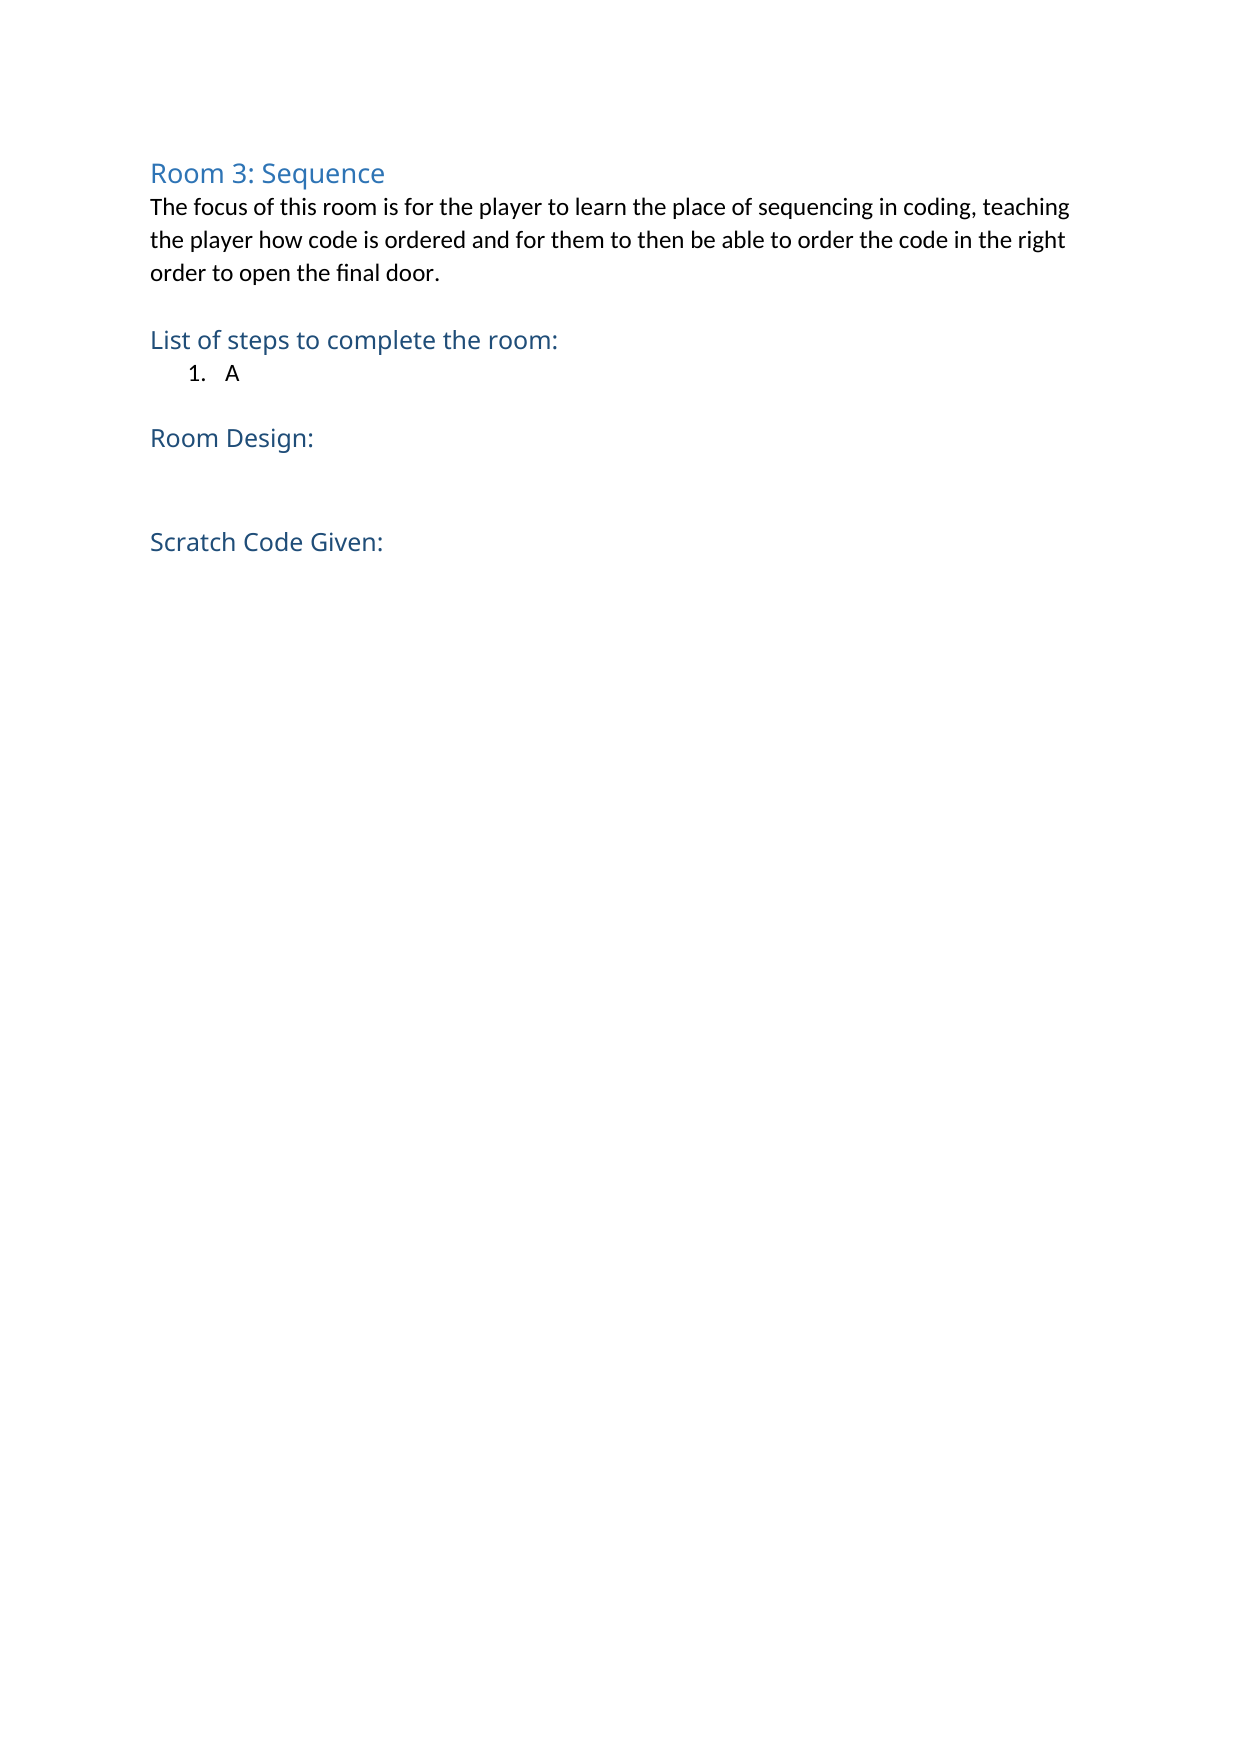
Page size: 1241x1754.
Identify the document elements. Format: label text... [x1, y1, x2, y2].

subtitle List of steps to complete the room: [150, 323, 1090, 357]
subtitle Room Design: [150, 420, 1090, 454]
subtitle Room 3: Sequence [150, 154, 1090, 191]
text The focus of this room is for the player to learn the place of sequencing in coding, teaching the player how code is ordered and for them to then be able to order the code in the right order to open the final door. [150, 191, 1090, 287]
subtitle Scratch Code Given: [150, 524, 1090, 558]
list A [187, 357, 1090, 387]
